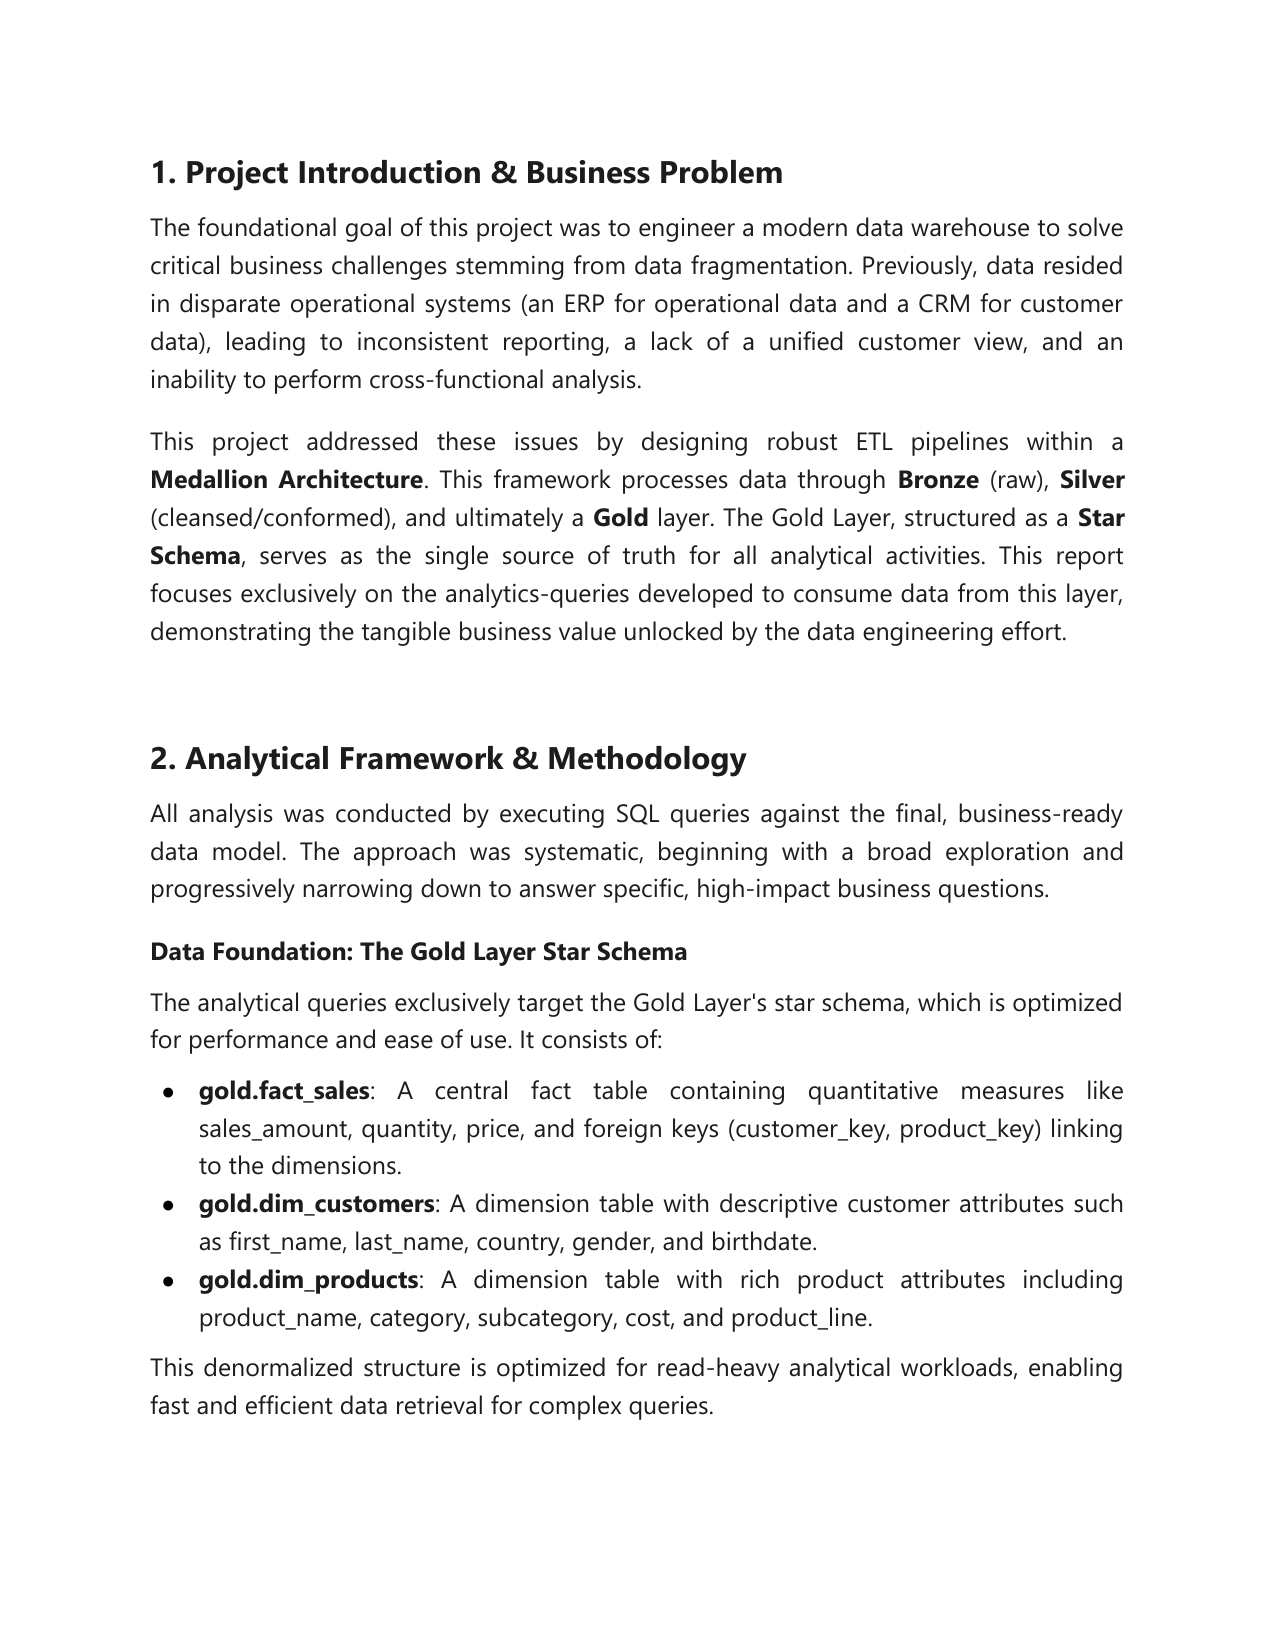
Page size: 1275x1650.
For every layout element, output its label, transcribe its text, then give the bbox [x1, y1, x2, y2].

subtitle Data Foundation: The Gold Layer Star Schema [150, 934, 1125, 967]
text The analytical queries exclusively target the Gold Layer's star schema, which is optimized for performance and ease of use. It consists of: [150, 984, 1125, 1055]
list gold.dim_customers: A dimension table with descriptive customer attributes such as first_name, last_name, country, gender, and birthdate. [161, 1186, 1125, 1257]
text This project addressed these issues by designing robust ETL pipelines within a Medallion Architecture. This framework processes data through Bronze (raw), Silver (cleansed/conformed), and ultimately a Gold layer. The Gold Layer, structured as a Star Schema, serves as the single source of truth for all analytical activities. This report focuses exclusively on the analytics-queries developed to consume data from this layer, demonstrating the tangible business value unlocked by the data engineering effort. [150, 424, 1125, 646]
subtitle 2. Analytical Framework & Methodology [150, 736, 1125, 777]
text All analysis was conducted by executing SQL queries against the final, business-ready data model. The approach was systematic, beginning with a broad exploration and progressively narrowing down to answer specific, high-impact business questions. [150, 795, 1125, 904]
list gold.dim_products: A dimension table with rich product attributes including product_name, category, subcategory, cost, and product_line. [161, 1261, 1125, 1332]
text This denormalized structure is optimized for read-heavy analytical workloads, enabling fast and efficient data retrieval for complex queries. [150, 1349, 1125, 1420]
list gold.fact_sales: A central fact table containing quantitative measures like sales_amount, quantity, price, and foreign keys (customer_key, product_key) linking to the dimensions. [161, 1072, 1125, 1181]
subtitle 1. Project Introduction & Business Problem [150, 150, 1125, 192]
text The foundational goal of this project was to engineer a modern data warehouse to solve critical business challenges stemming from data fragmentation. Previously, data resided in disparate operational systems (an ERP for operational data and a CRM for customer data), leading to inconsistent reporting, a lack of a unified customer view, and an inability to perform cross-functional analysis. [150, 210, 1125, 394]
